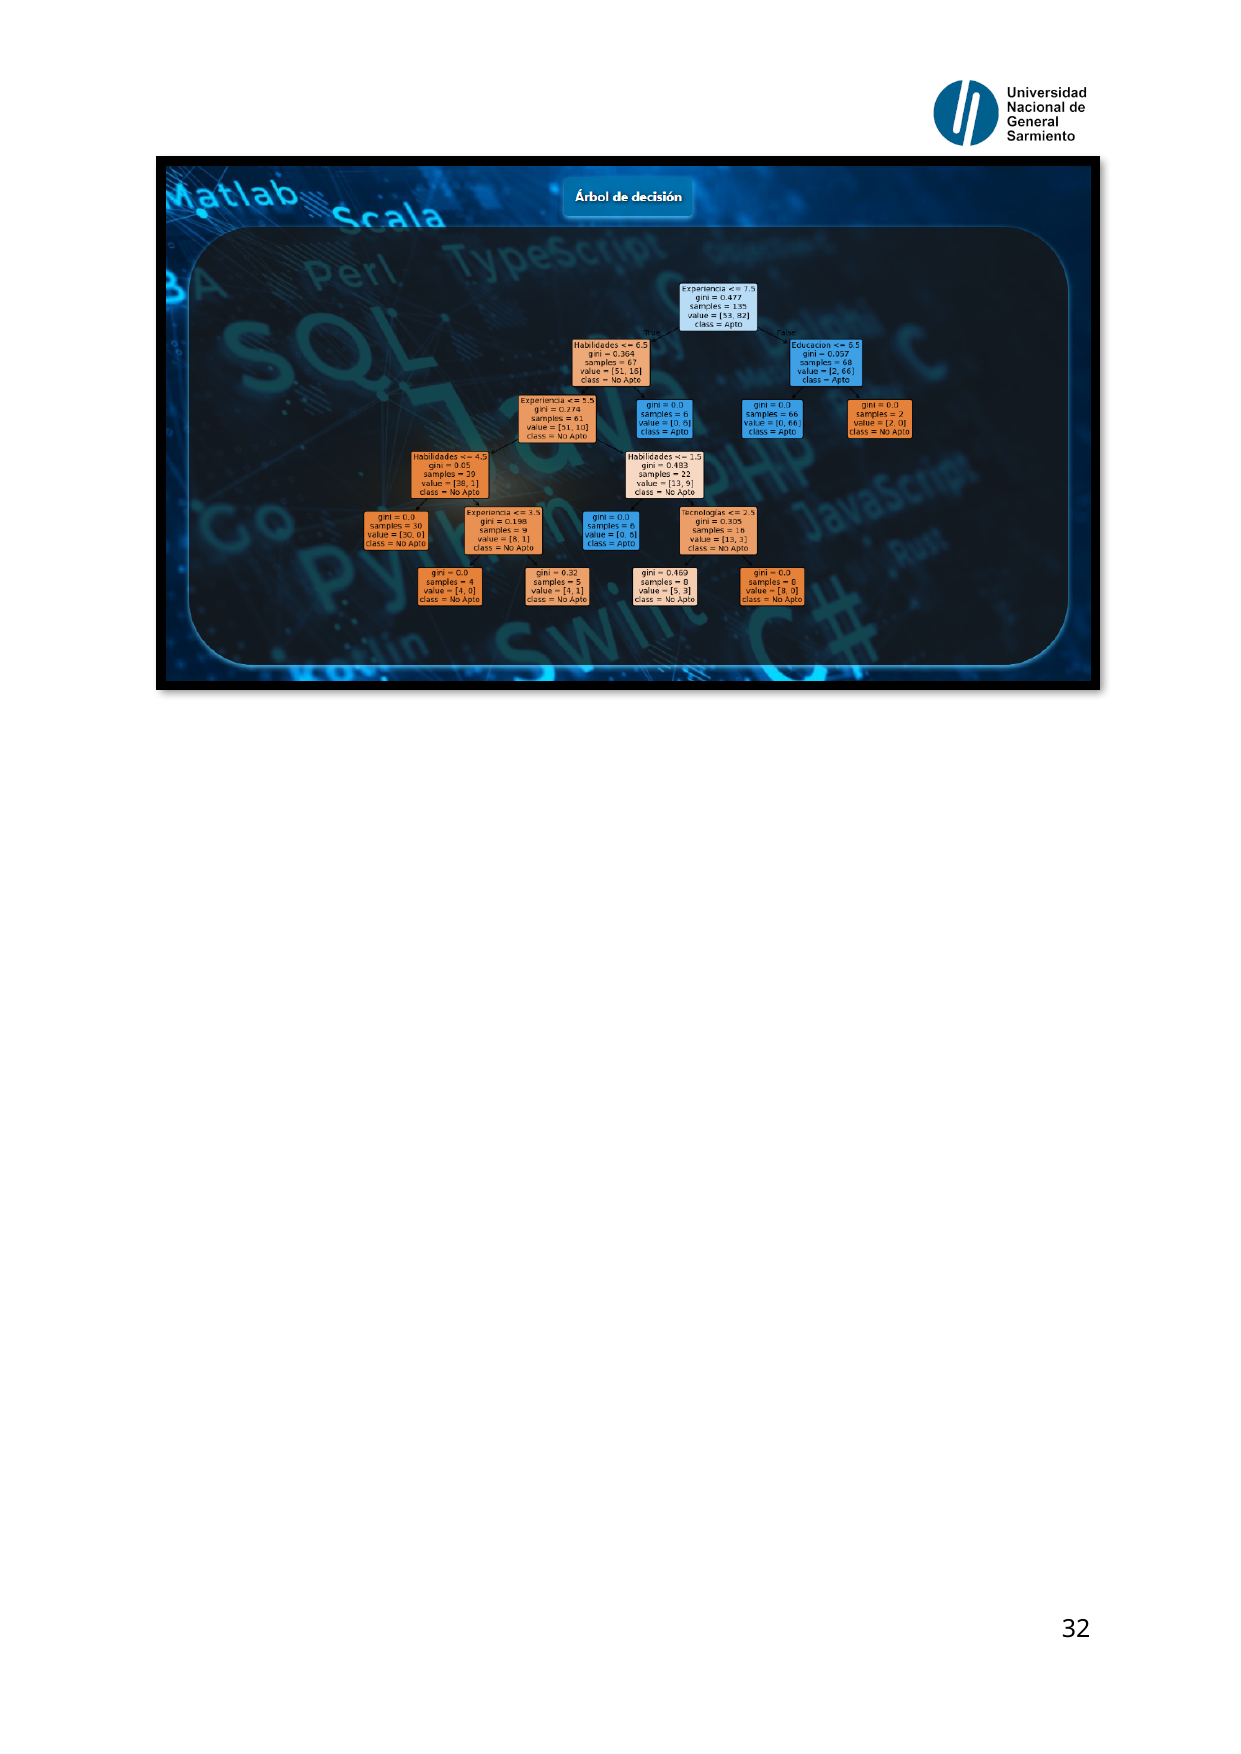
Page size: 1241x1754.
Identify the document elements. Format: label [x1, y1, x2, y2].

picture [166, 166, 1091, 681]
picture [166, 290, 177, 297]
picture [931, 75, 1091, 149]
